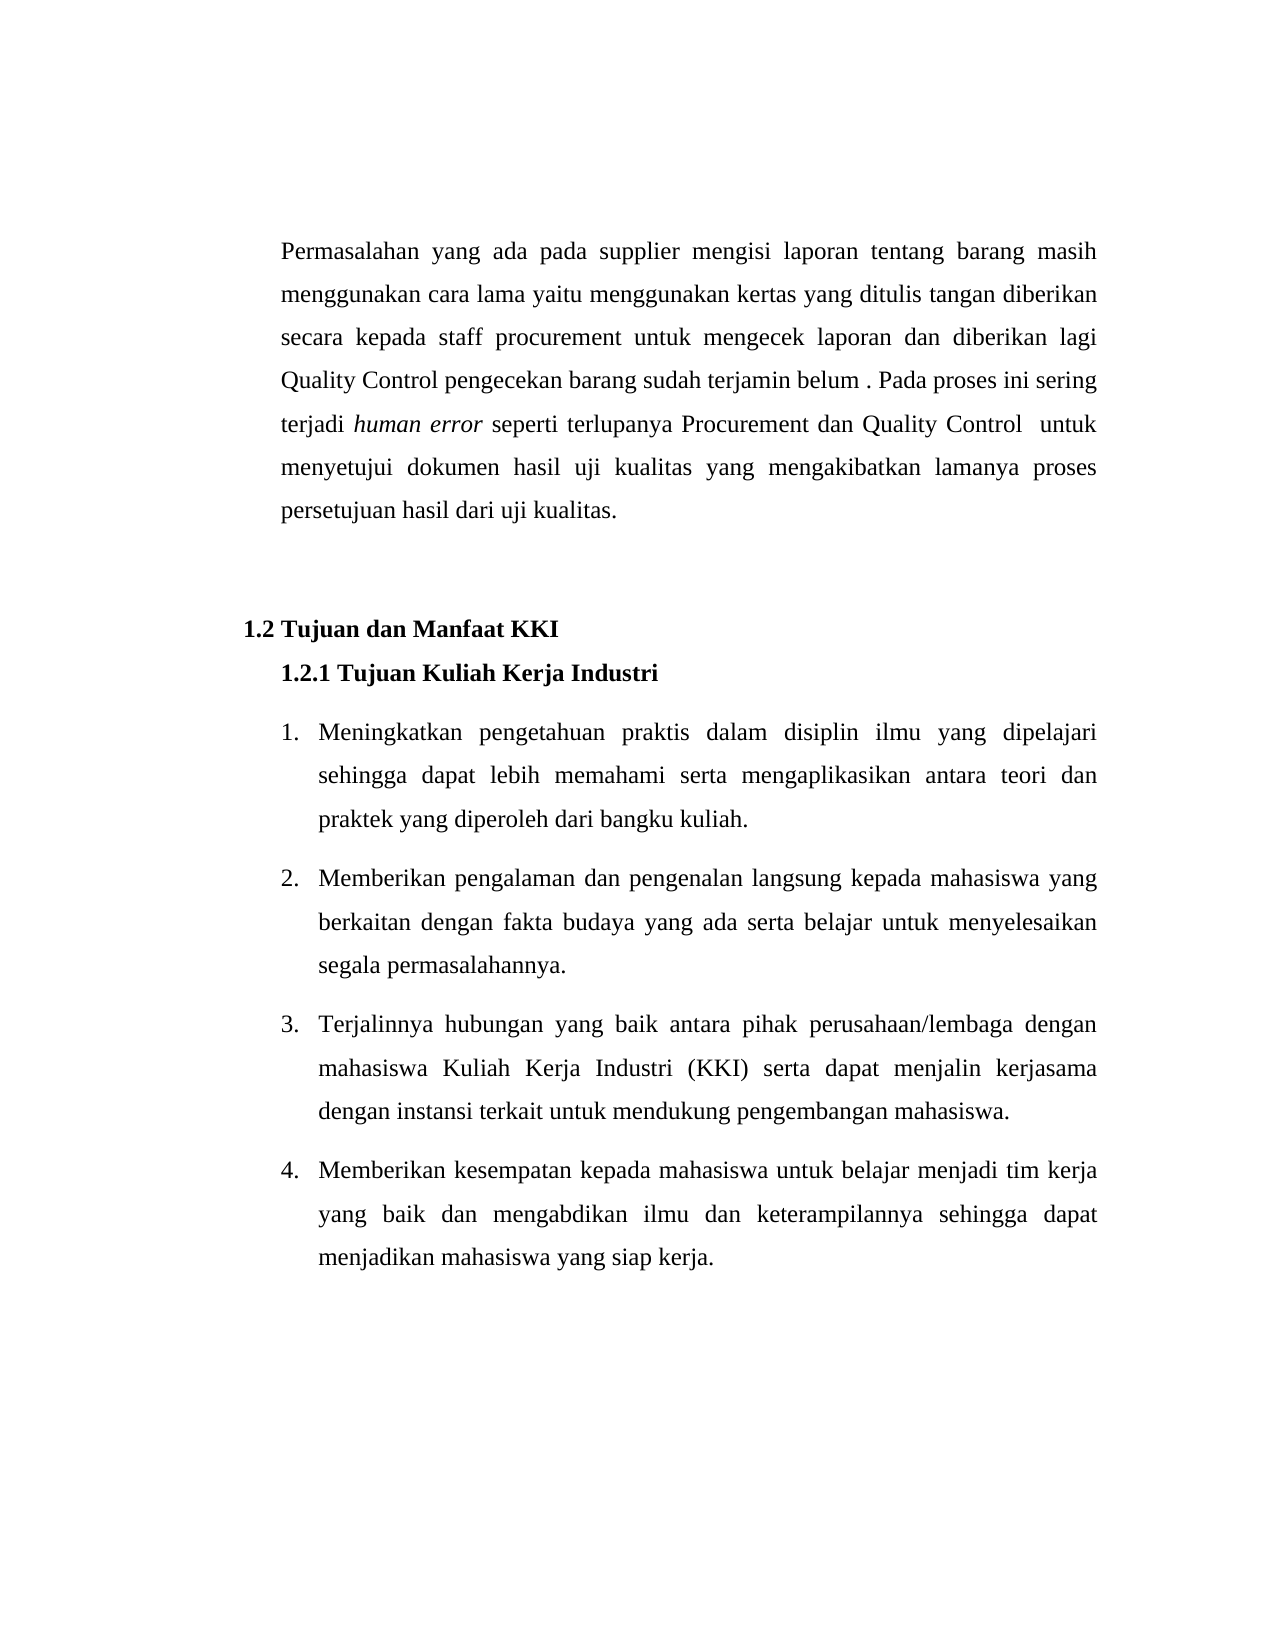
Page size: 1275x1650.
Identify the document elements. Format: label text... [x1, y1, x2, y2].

list Meningkatkan pengetahuan praktis dalam disiplin ilmu yang dipelajari sehingga dapat lebih memahami serta mengaplikasikan antara teori dan praktek yang diperoleh dari bangku kuliah. [281, 717, 1098, 832]
list Memberikan pengalaman dan pengenalan langsung kepada mahasiswa yang berkaitan dengan fakta budaya yang ada serta belajar untuk menyelesaikan segala permasalahannya. [281, 863, 1098, 978]
text 1.2.1 Tujuan Kuliah Kerja Industri [281, 658, 1098, 686]
list Terjalinnya hubungan yang baik antara pihak perusahaan/lembaga dengan mahasiswa Kuliah Kerja Industri (KKI) serta dapat menjalin kerjasama dengan instansi terkait untuk mendukung pengembangan mahasiswa. [281, 1009, 1098, 1124]
list Memberikan kesempatan kepada mahasiswa untuk belajar menjadi tim kerja yang baik dan mengabdikan ilmu dan keterampilannya sehingga dapat menjadikan mahasiswa yang siap kerja. [281, 1156, 1098, 1271]
subtitle Tujuan dan Manfaat KKI [243, 614, 1098, 643]
text Permasalahan yang ada pada supplier mengisi laporan tentang barang masih menggunakan cara lama yaitu menggunakan kertas yang ditulis tangan diberikan secara kepada staff procurement untuk mengecek laporan dan diberikan lagi Quality Control pengecekan barang sudah terjamin belum . Pada proses ini sering terjadi human error seperti terlupanya Procurement dan Quality Control untuk menyetujui dokumen hasil uji kualitas yang mengakibatkan lamanya proses persetujuan hasil dari uji kualitas. [281, 236, 1098, 524]
